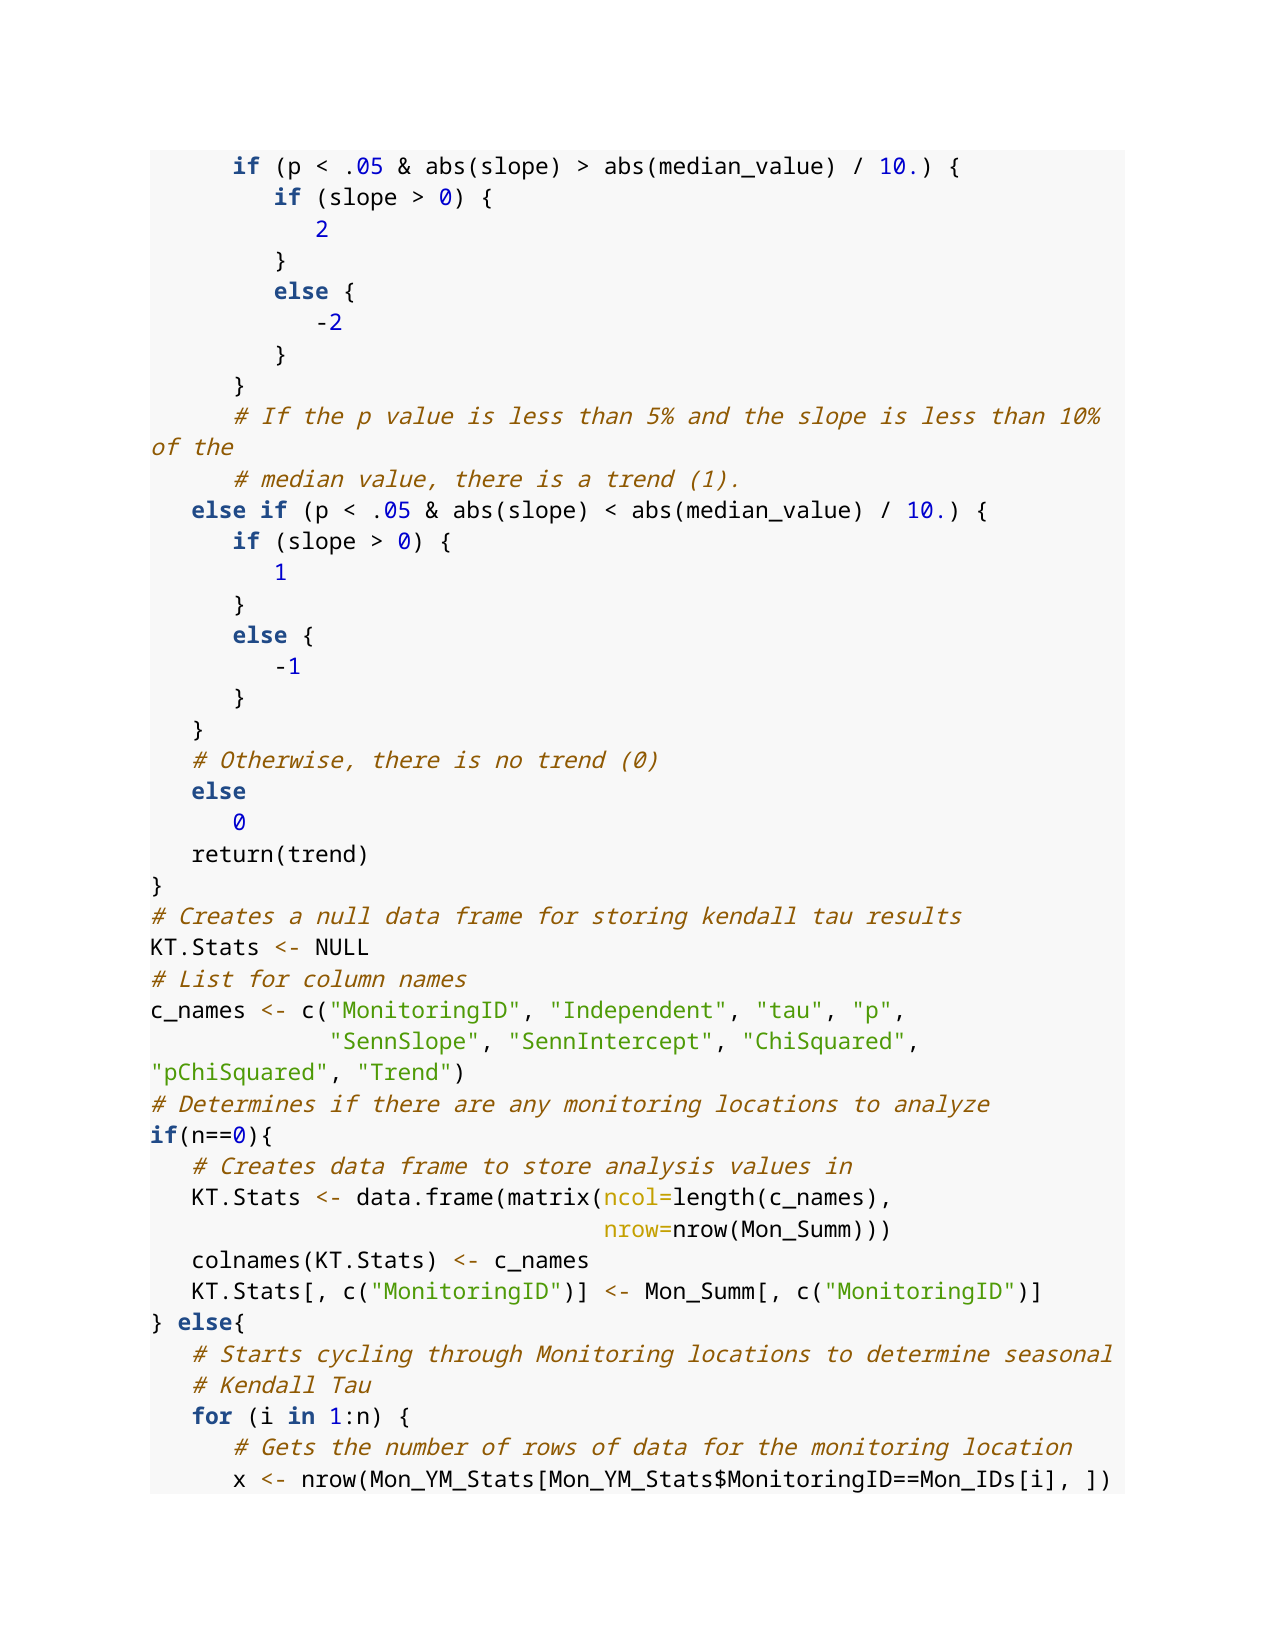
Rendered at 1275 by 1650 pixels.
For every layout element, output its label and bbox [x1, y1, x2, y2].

text [150, 150, 1125, 1494]
